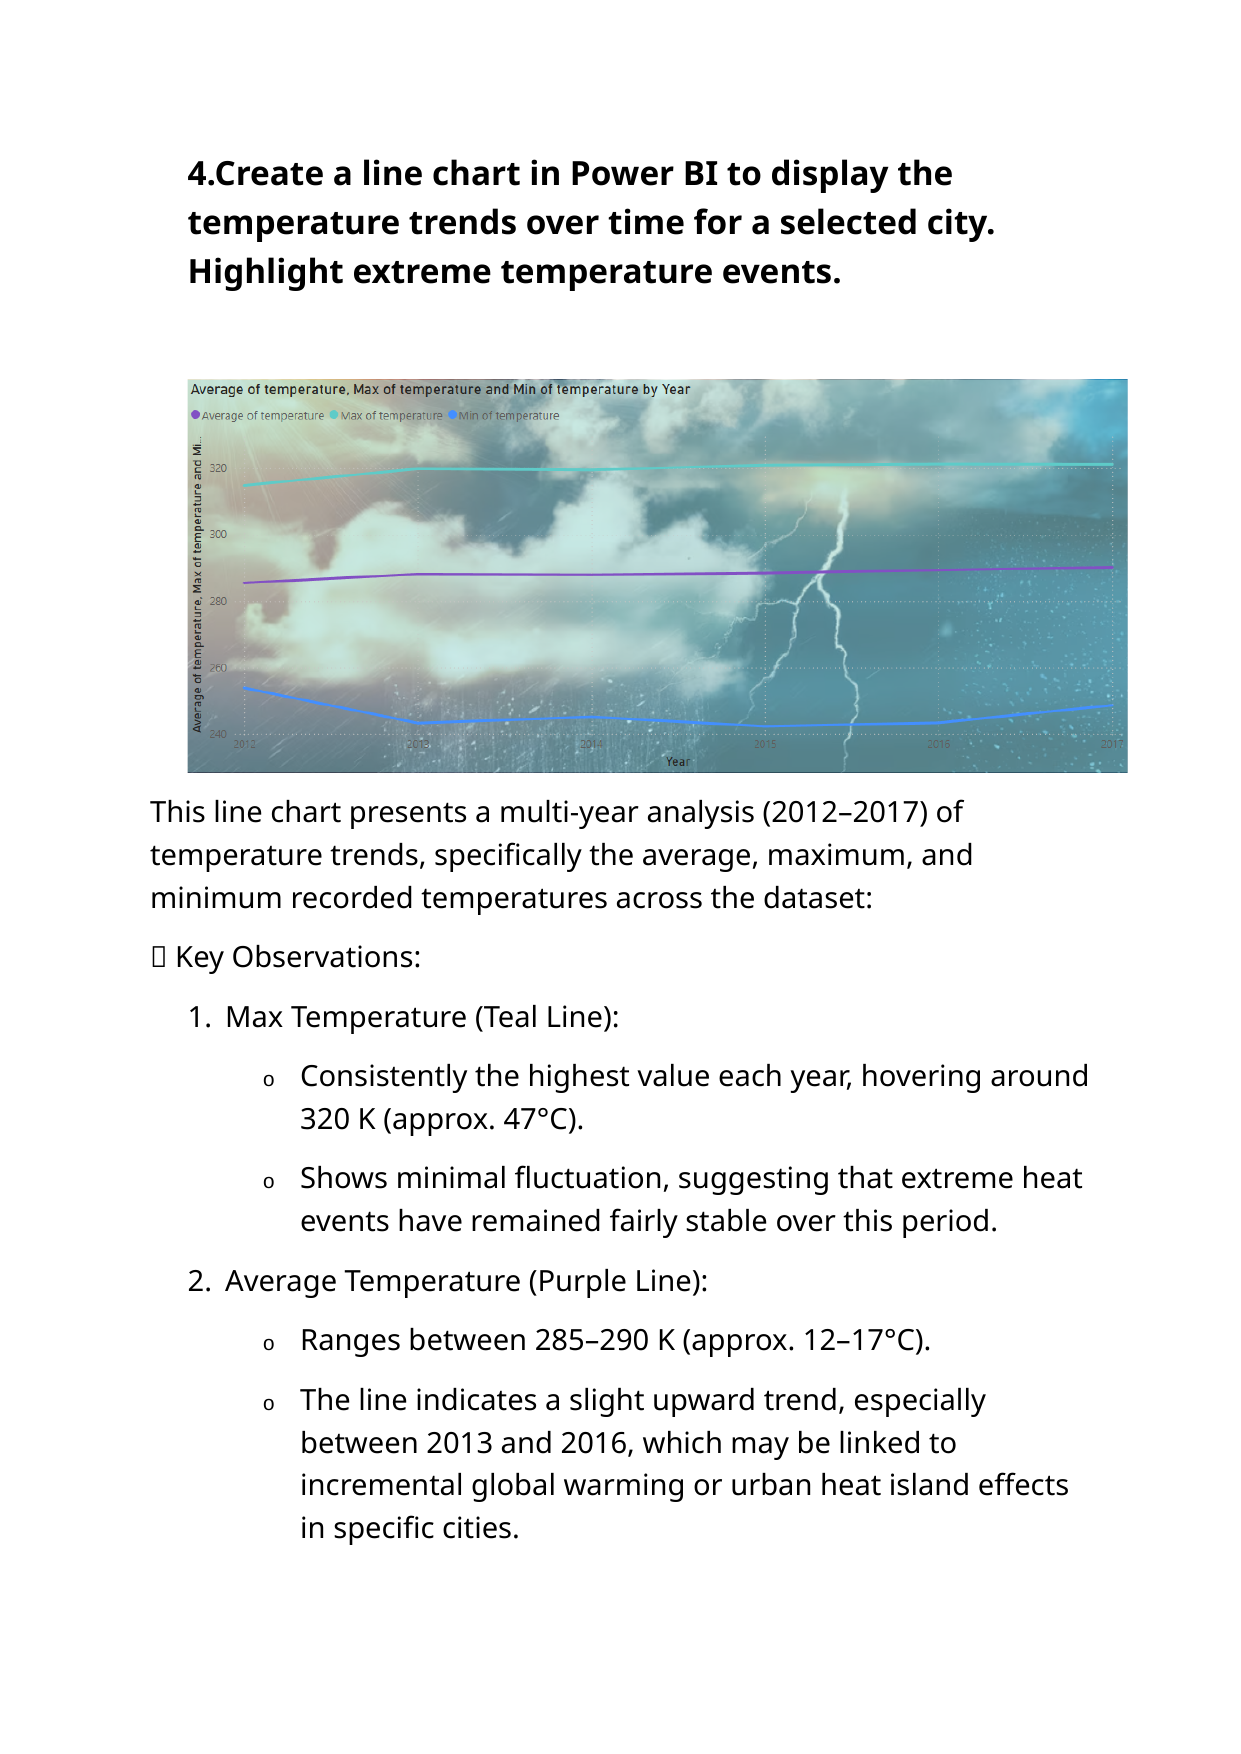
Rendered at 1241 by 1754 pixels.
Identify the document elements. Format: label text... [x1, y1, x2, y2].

text 🔷 Key Observations: [150, 937, 1090, 976]
list Shows minimal fluctuation, suggesting that extreme heat events have remained fairly stable over this period. [262, 1158, 1090, 1240]
list Average Temperature (Purple Line): [187, 1260, 1090, 1300]
list The line indicates a slight upward trend, especially between 2013 and 2016, which may be linked to incremental global warming or urban heat island effects in specific cities. [262, 1379, 1090, 1547]
text 4.Create a line chart in Power BI to display the temperature trends over time for a selected city. Highlight extreme temperature events. [187, 150, 1090, 293]
text This line chart presents a multi-year analysis (2012–2017) of temperature trends, specifically the average, maximum, and minimum recorded temperatures across the dataset: [150, 791, 1090, 917]
list Consistently the highest value each year, hovering around 320 K (approx. 47°C). [262, 1056, 1090, 1138]
list Max Temperature (Teal Line): [187, 996, 1090, 1036]
list Ranges between 285–290 K (approx. 12–17°C). [262, 1319, 1090, 1359]
picture [187, 379, 1128, 773]
